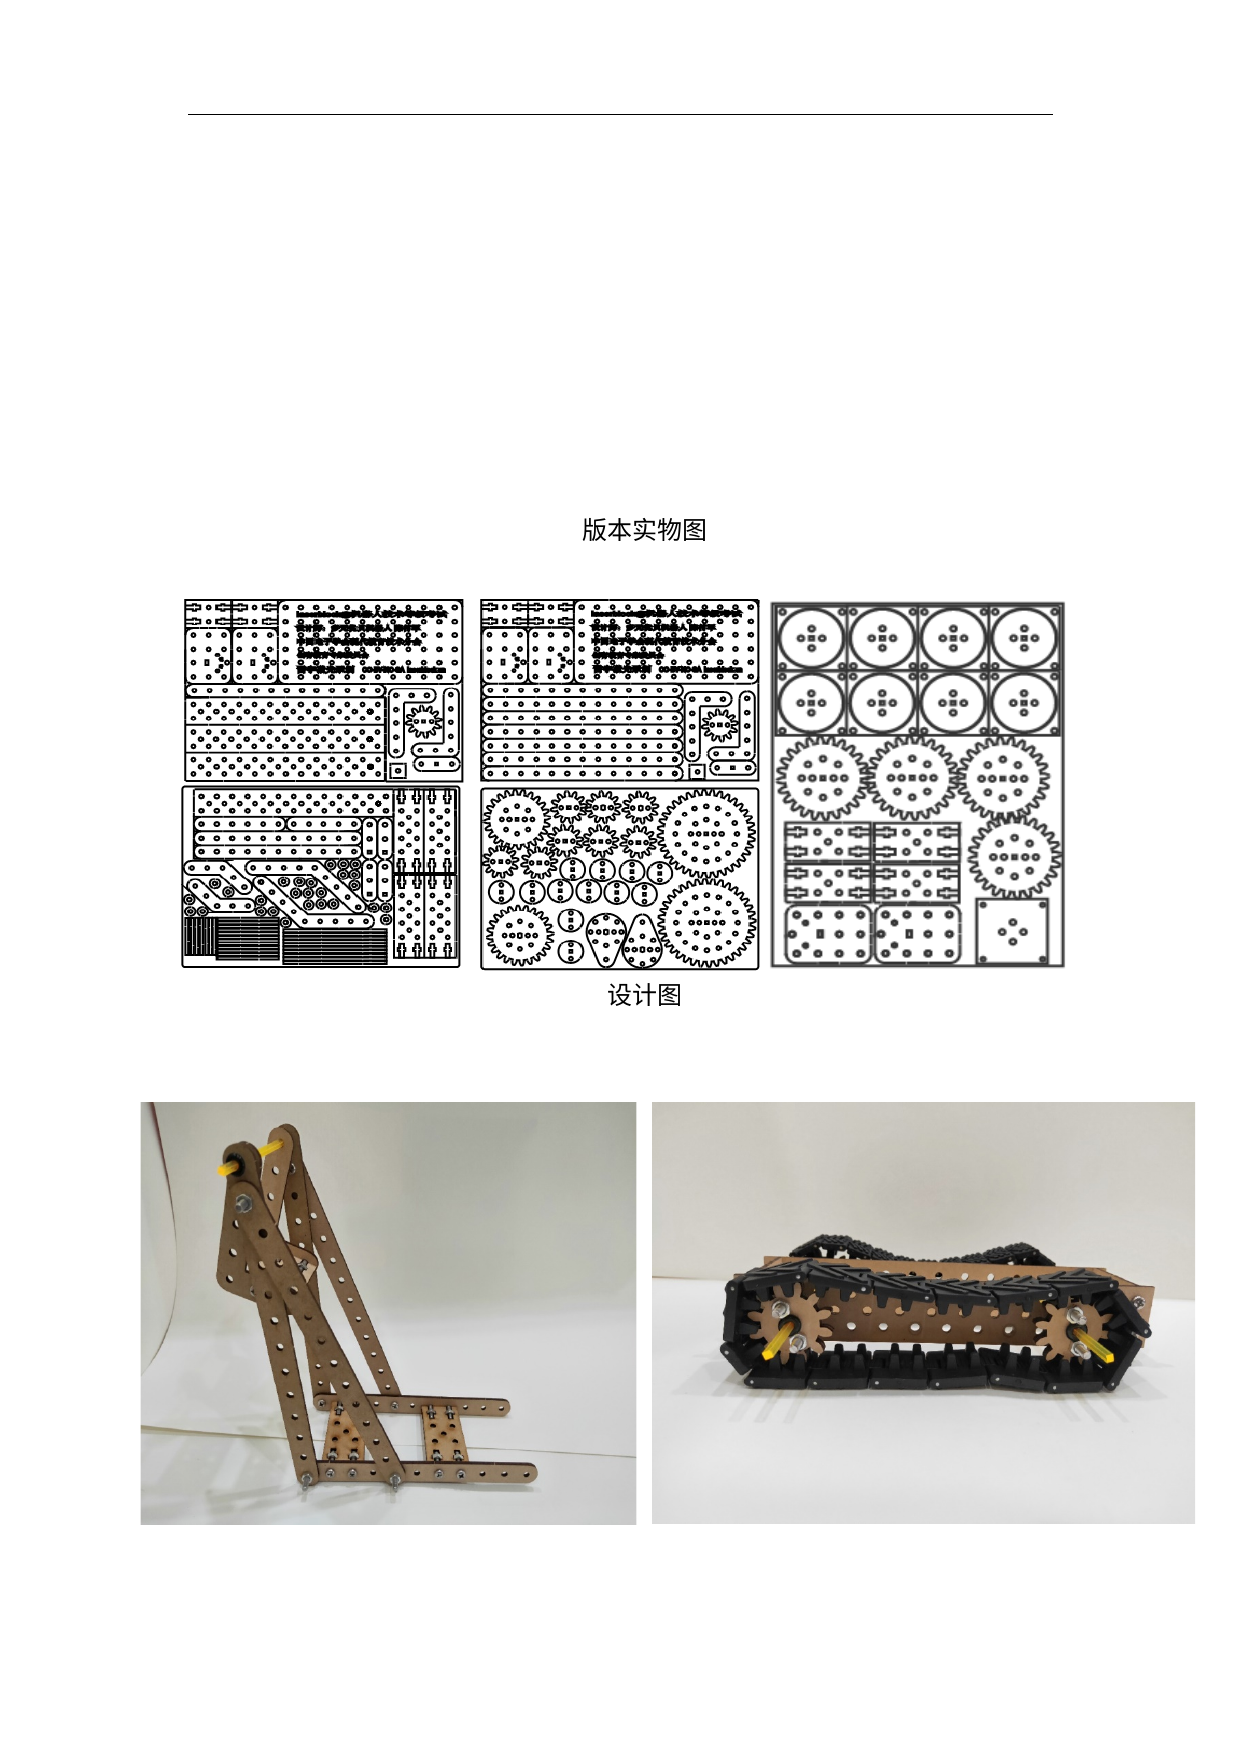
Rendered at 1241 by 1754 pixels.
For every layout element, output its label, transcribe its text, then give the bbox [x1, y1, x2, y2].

picture [652, 1102, 1196, 1524]
picture [176, 593, 1077, 974]
text 版本实物图 [187, 496, 1053, 561]
text 设计图 [187, 974, 1053, 1026]
picture [140, 1102, 637, 1525]
